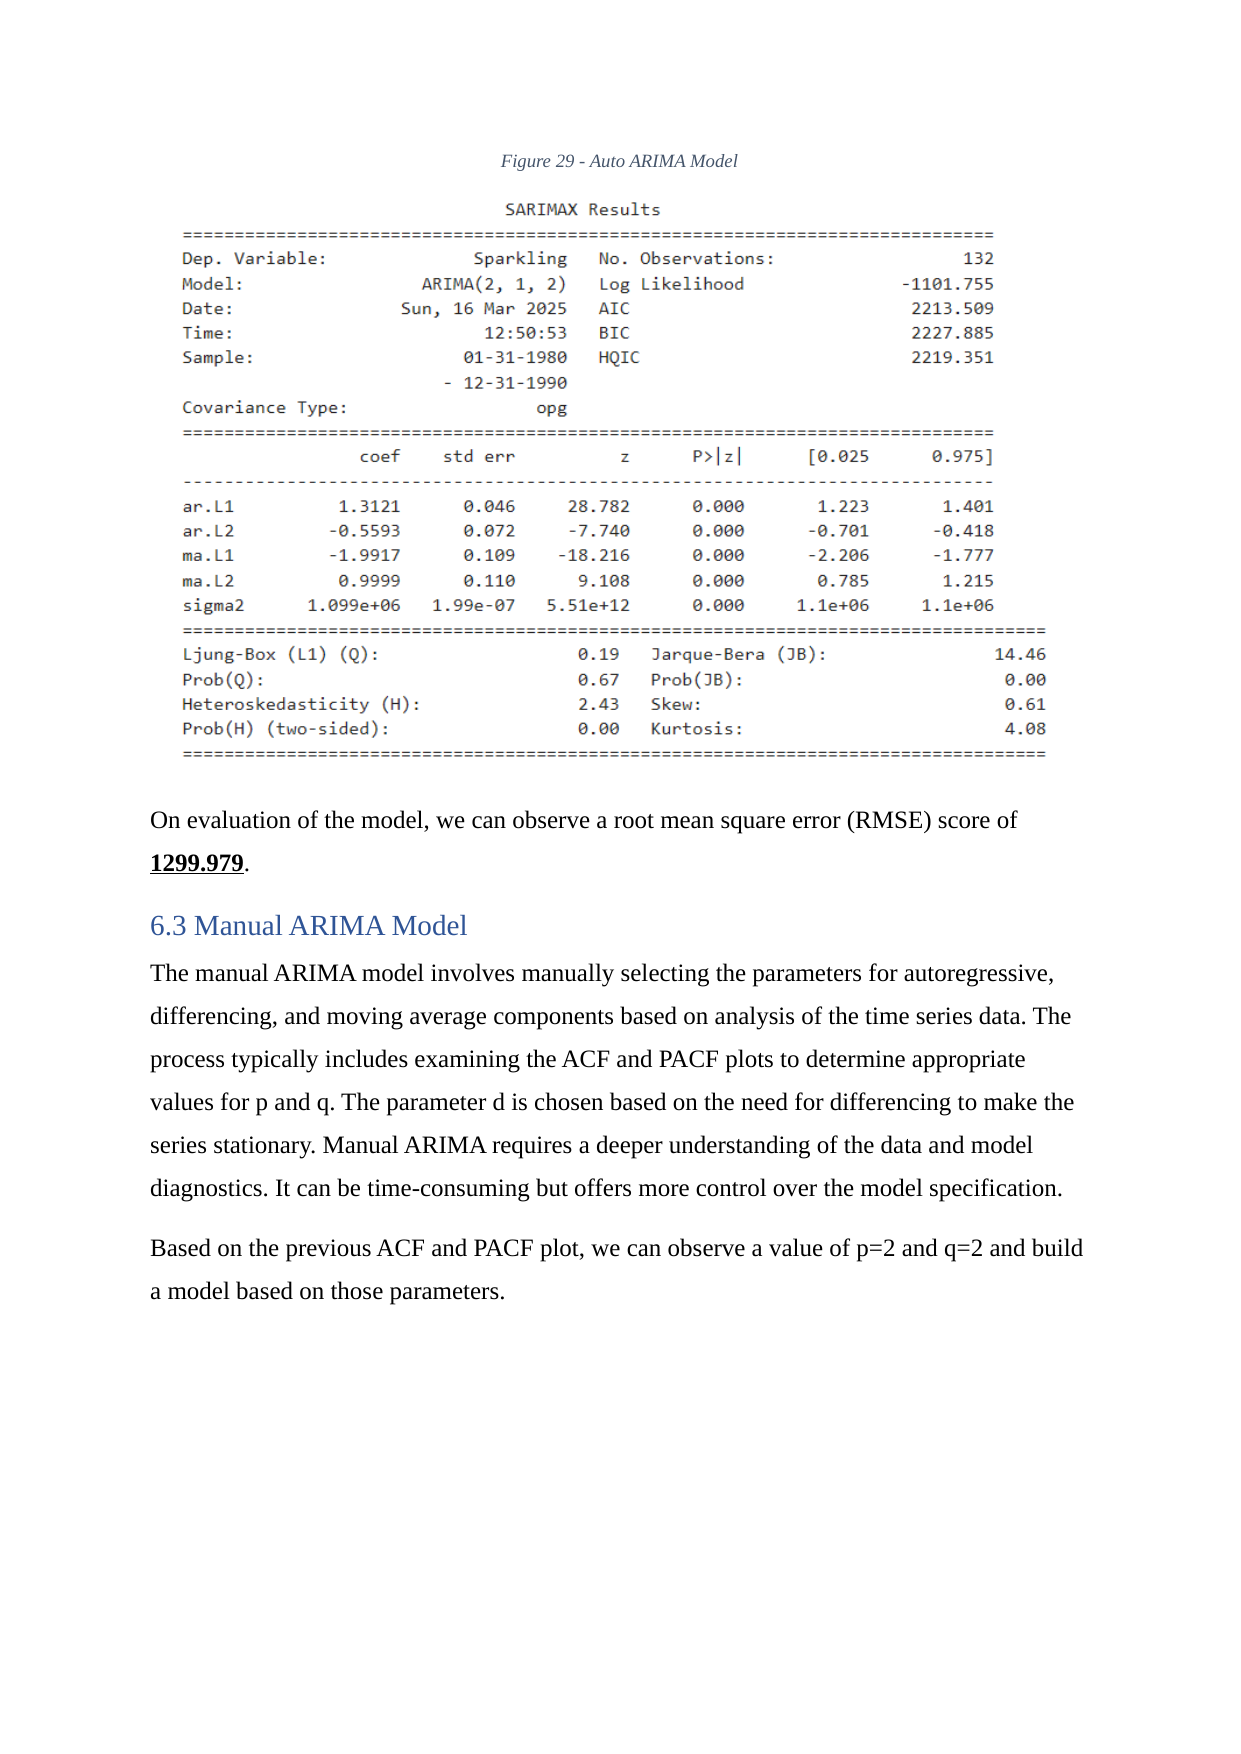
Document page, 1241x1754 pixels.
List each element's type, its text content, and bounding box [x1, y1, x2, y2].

text Based on the previous ACF and PACF plot, we can observe a value of p=2 and q=2 and build a model based on those parameters. [150, 1233, 1090, 1305]
text On evaluation of the model, we can observe a root mean square error (RMSE) score of 1299.979. [150, 805, 1090, 877]
text The manual ARIMA model involves manually selecting the parameters for autoregressive, differencing, and moving average components based on analysis of the time series data. The process typically includes examining the ACF and PACF plots to determine appropriate values for p and q. The parameter d is chosen based on the need for differencing to make the series stationary. Manual ARIMA requires a deeper understanding of the data and model diagnostics. It can be time-consuming but offers more control over the model specification. [150, 958, 1090, 1202]
subtitle 6.3 Manual ARIMA Model [150, 908, 1090, 941]
picture [176, 192, 1064, 774]
text Figure 29 - Auto ARIMA Model [150, 150, 1090, 172]
